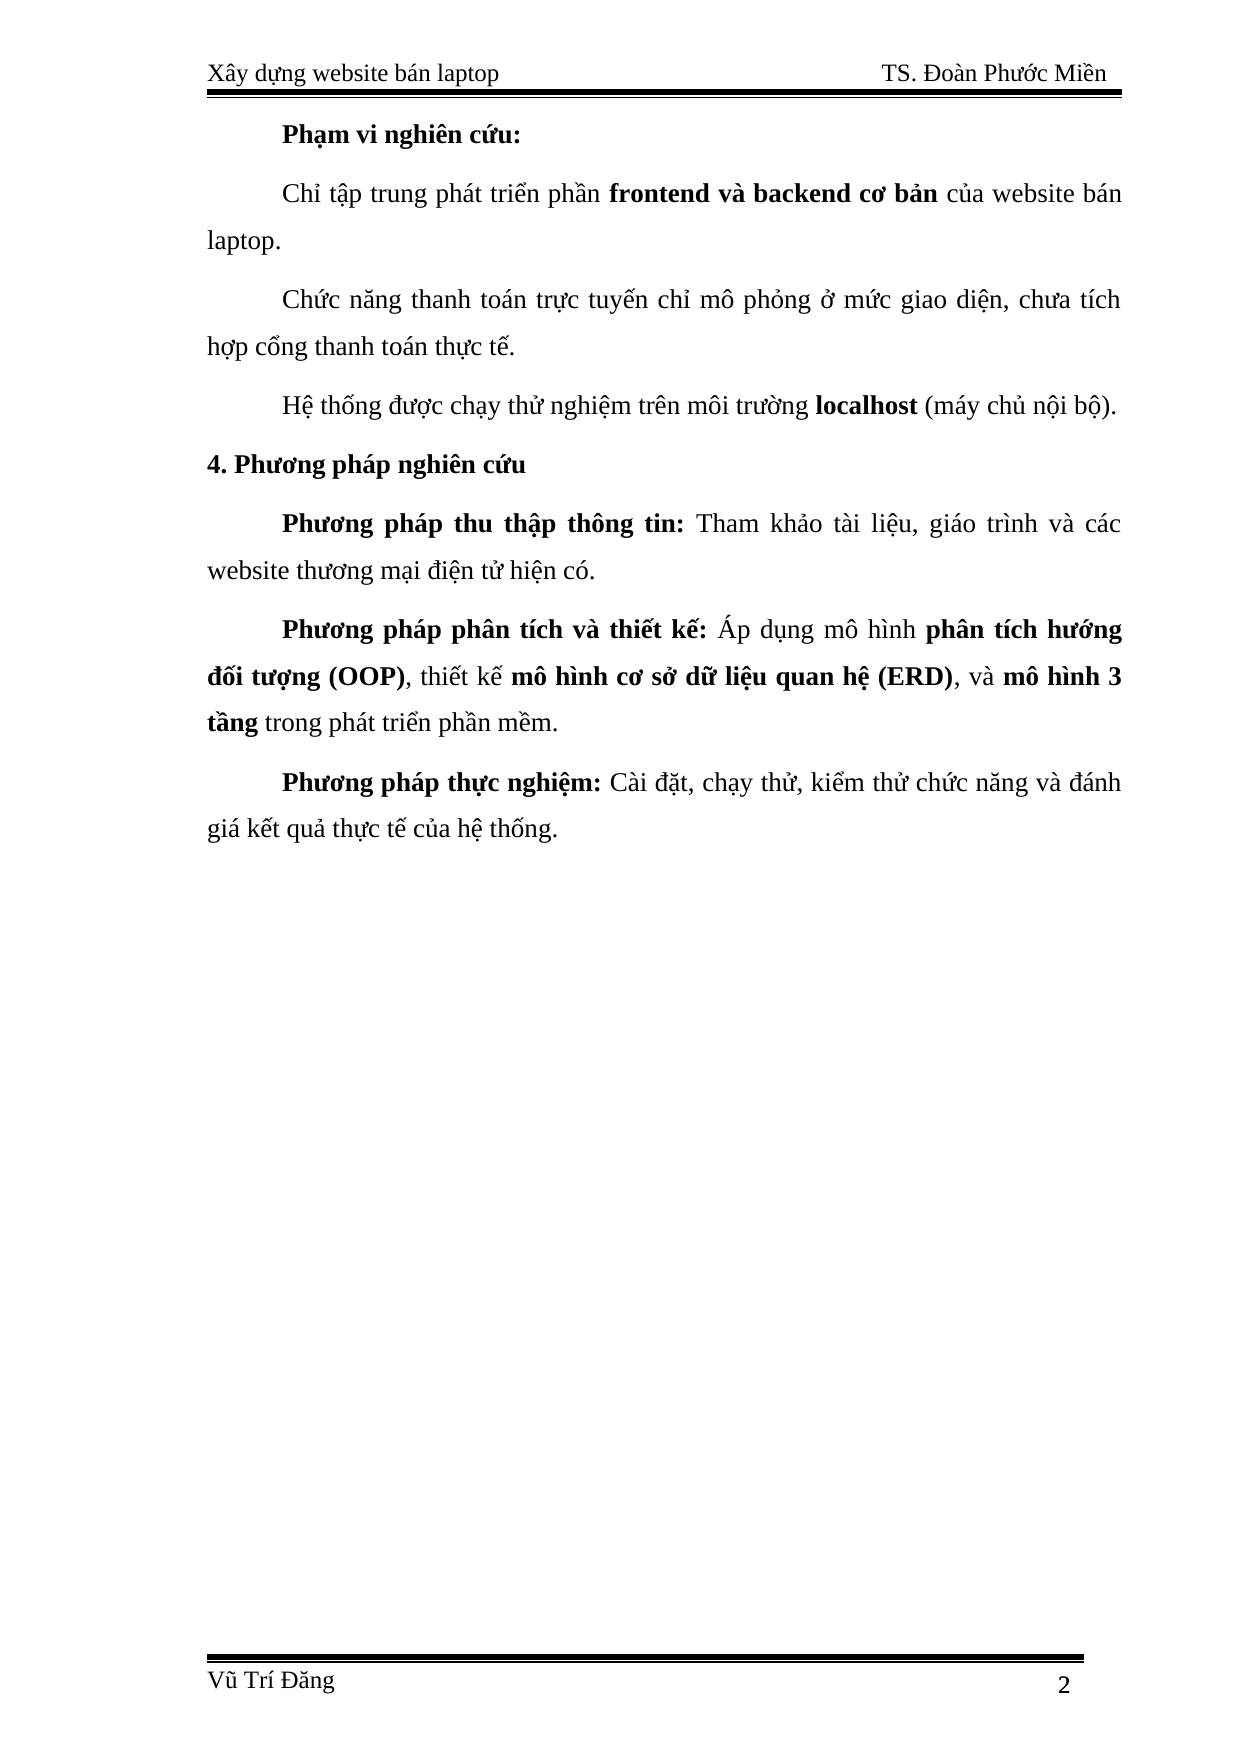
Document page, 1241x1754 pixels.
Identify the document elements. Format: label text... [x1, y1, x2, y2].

text Phương pháp thu thập thông tin: Tham khảo tài liệu, giáo trình và các website thương mại điện tử hiện có. [207, 507, 1122, 585]
text Hệ thống được chạy thử nghiệm trên môi trường localhost (máy chủ nội bộ). [207, 389, 1122, 420]
text Phương pháp thực nghiệm: Cài đặt, chạy thử, kiểm thử chức năng và đánh giá kết quả thực tế của hệ thống. [207, 766, 1122, 843]
text 4. Phương pháp nghiên cứu [207, 448, 1122, 479]
text Phạm vi nghiên cứu: [207, 118, 1122, 149]
text Chức năng thanh toán trực tuyến chỉ mô phỏng ở mức giao diện, chưa tích hợp cổng thanh toán thực tế. [207, 283, 1122, 361]
text Phương pháp phân tích và thiết kế: Áp dụng mô hình phân tích hướng đối tượng (OOP), thiết kế mô hình cơ sở dữ liệu quan hệ (ERD), và mô hình 3 tầng trong phát triển phần mềm. [207, 613, 1122, 738]
text Chỉ tập trung phát triển phần frontend và backend cơ bản của website bán laptop. [207, 177, 1122, 255]
